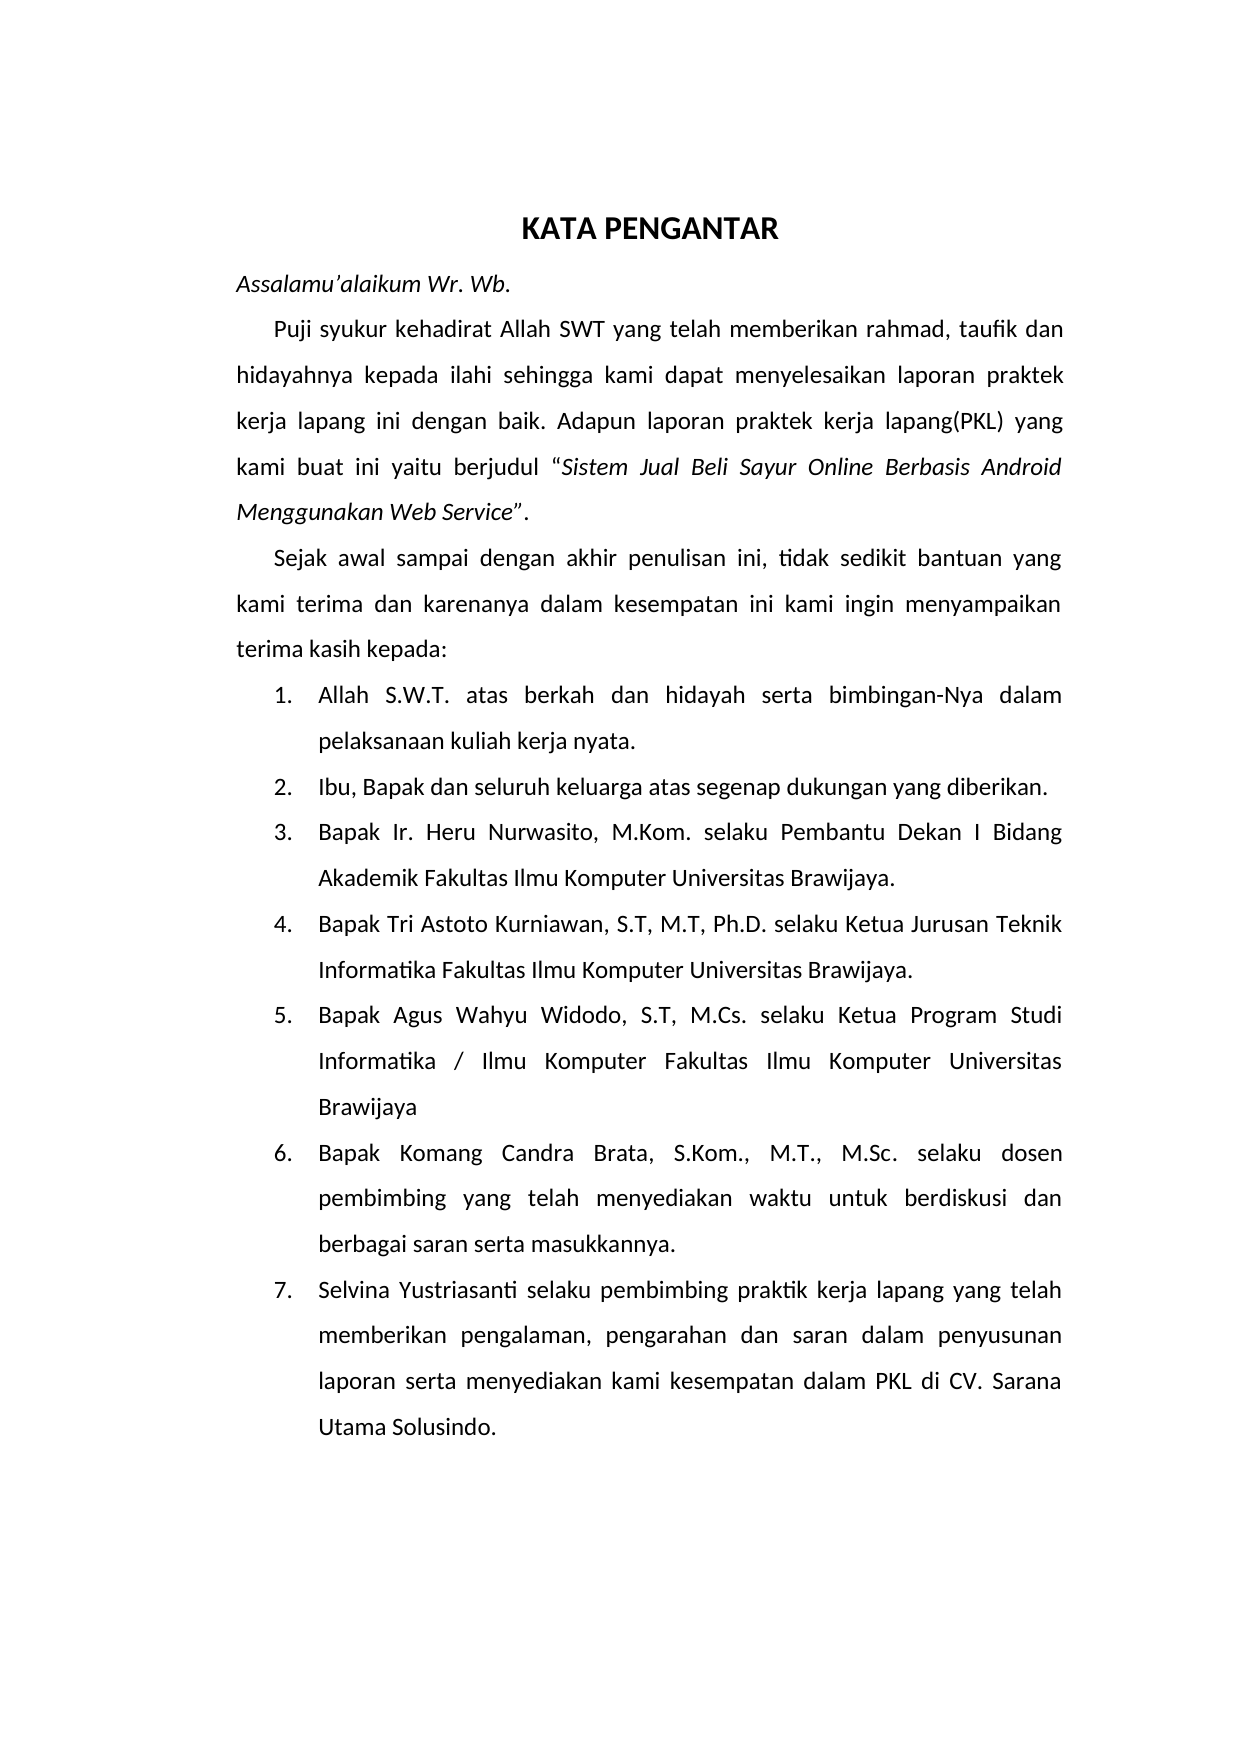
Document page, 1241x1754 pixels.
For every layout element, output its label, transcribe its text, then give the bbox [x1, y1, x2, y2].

text Sejak awal sampai dengan akhir penulisan ini, tidak sedikit bantuan yang kami terima dan karenanya dalam kesempatan ini kami ingin menyampaikan terima kasih kepada: [236, 542, 1063, 664]
list Bapak Komang Candra Brata, S.Kom., M.T., M.Sc. selaku dosen pembimbing yang telah menyediakan waktu untuk berdiskusi dan berbagai saran serta masukkannya. [274, 1137, 1063, 1259]
list Bapak Ir. Heru Nurwasito, M.Kom. selaku Pembantu Dekan I Bidang Akademik Fakultas Ilmu Komputer Universitas Brawijaya. [274, 817, 1063, 893]
list Bapak Agus Wahyu Widodo, S.T, M.Cs. selaku Ketua Program Studi Informatika / Ilmu Komputer Fakultas Ilmu Komputer Universitas Brawijaya [274, 999, 1063, 1121]
subtitle KATA PENGANTAR [236, 207, 1064, 247]
list Bapak Tri Astoto Kurniawan, S.T, M.T, Ph.D. selaku Ketua Jurusan Teknik Informatika Fakultas Ilmu Komputer Universitas Brawijaya. [274, 908, 1063, 984]
list Ibu, Bapak dan seluruh keluarga atas segenap dukungan yang diberikan. [274, 771, 1063, 801]
list Allah S.W.T. atas berkah dan hidayah serta bimbingan-Nya dalam pelaksanaan kuliah kerja nyata. [274, 679, 1063, 756]
text Puji syukur kehadirat Allah SWT yang telah memberikan rahmad, taufik dan hidayahnya kepada ilahi sehingga kami dapat menyelesaikan laporan praktek kerja lapang ini dengan baik. Adapun laporan praktek kerja lapang(PKL) yang kami buat ini yaitu berjudul “Sistem Jual Beli Sayur Online Berbasis Android Menggunakan Web Service”. [236, 313, 1064, 527]
list Selvina Yustriasanti selaku pembimbing praktik kerja lapang yang telah memberikan pengalaman, pengarahan dan saran dalam penyusunan laporan serta menyediakan kami kesempatan dalam PKL di CV. Sarana Utama Solusindo. [274, 1274, 1063, 1442]
text Assalamu’alaikum Wr. Wb. [236, 268, 1064, 298]
